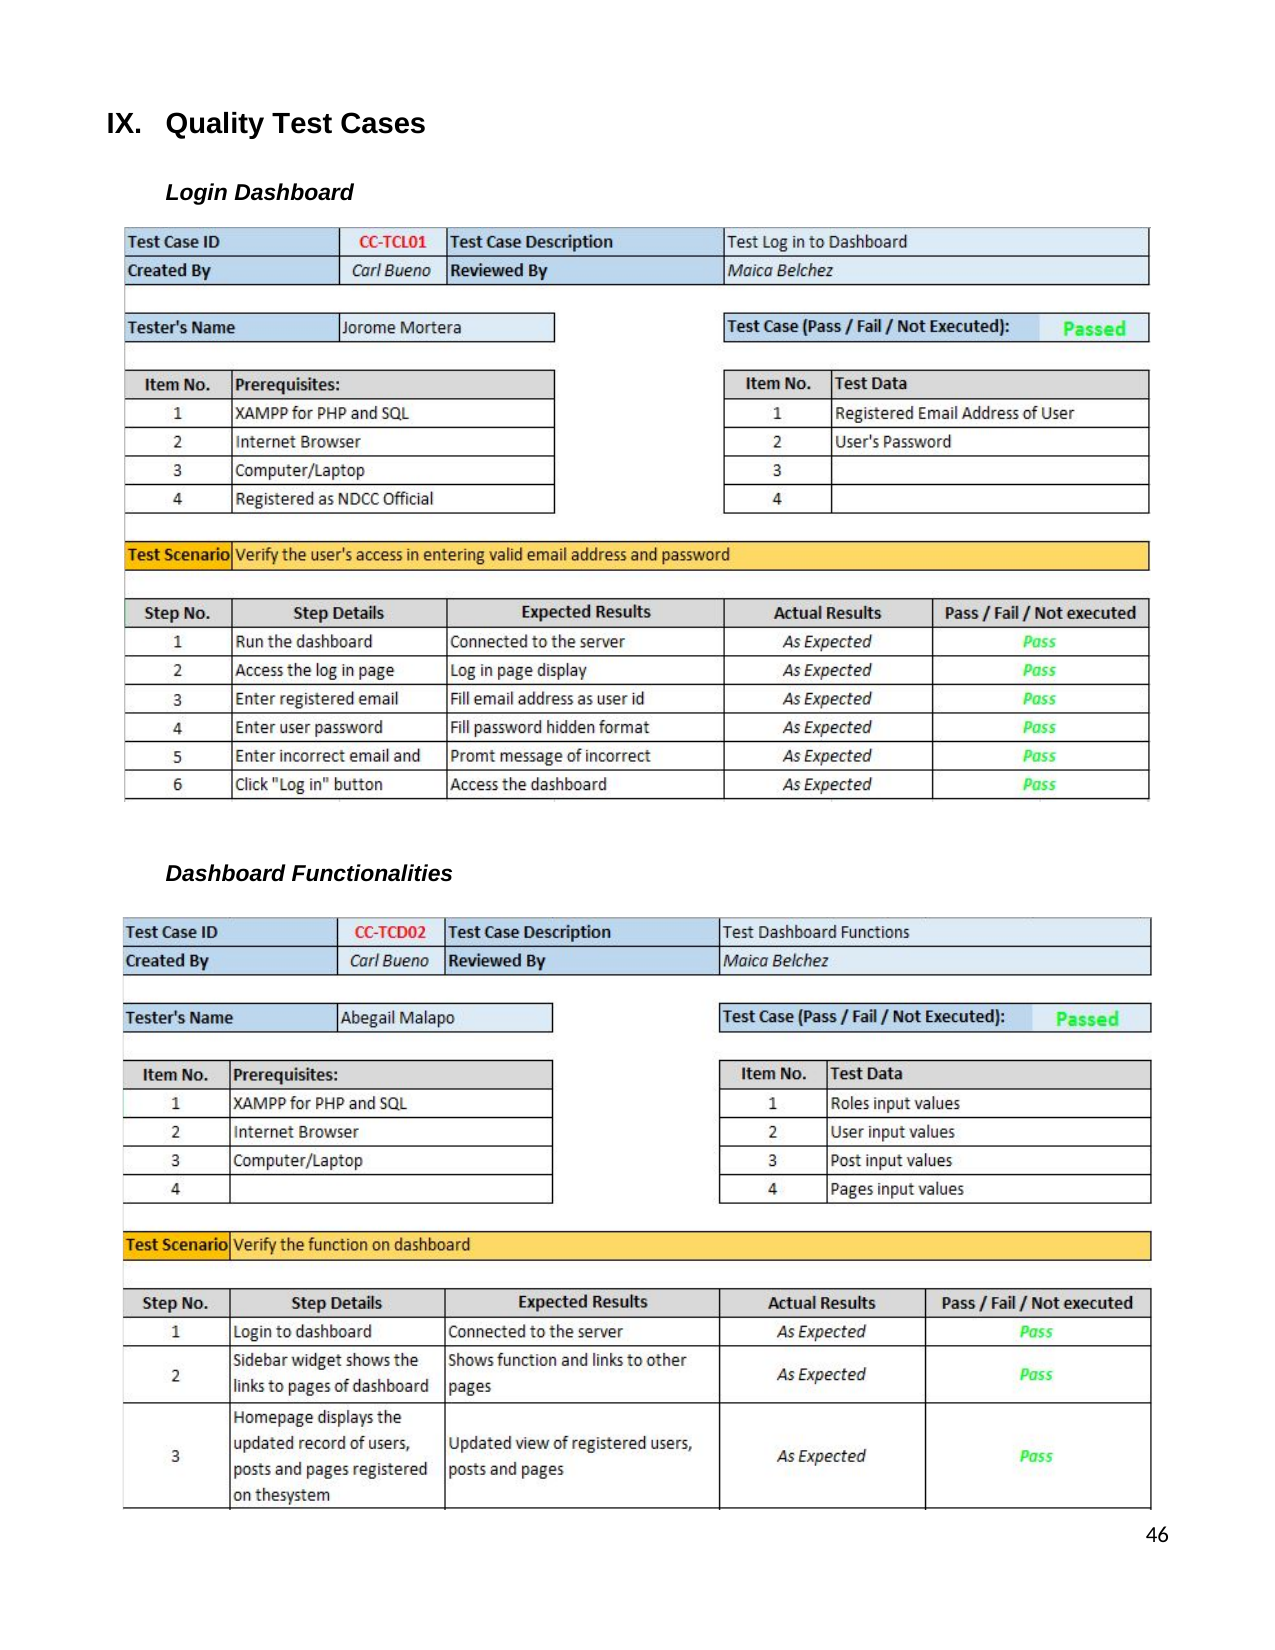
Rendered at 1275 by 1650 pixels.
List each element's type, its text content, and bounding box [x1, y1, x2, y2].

picture [124, 227, 1151, 802]
list Login Dashboard [165, 179, 1169, 205]
list Dashboard Functionalities [165, 860, 1169, 887]
list Quality Test Cases [106, 106, 1169, 140]
picture [122, 917, 1153, 1510]
